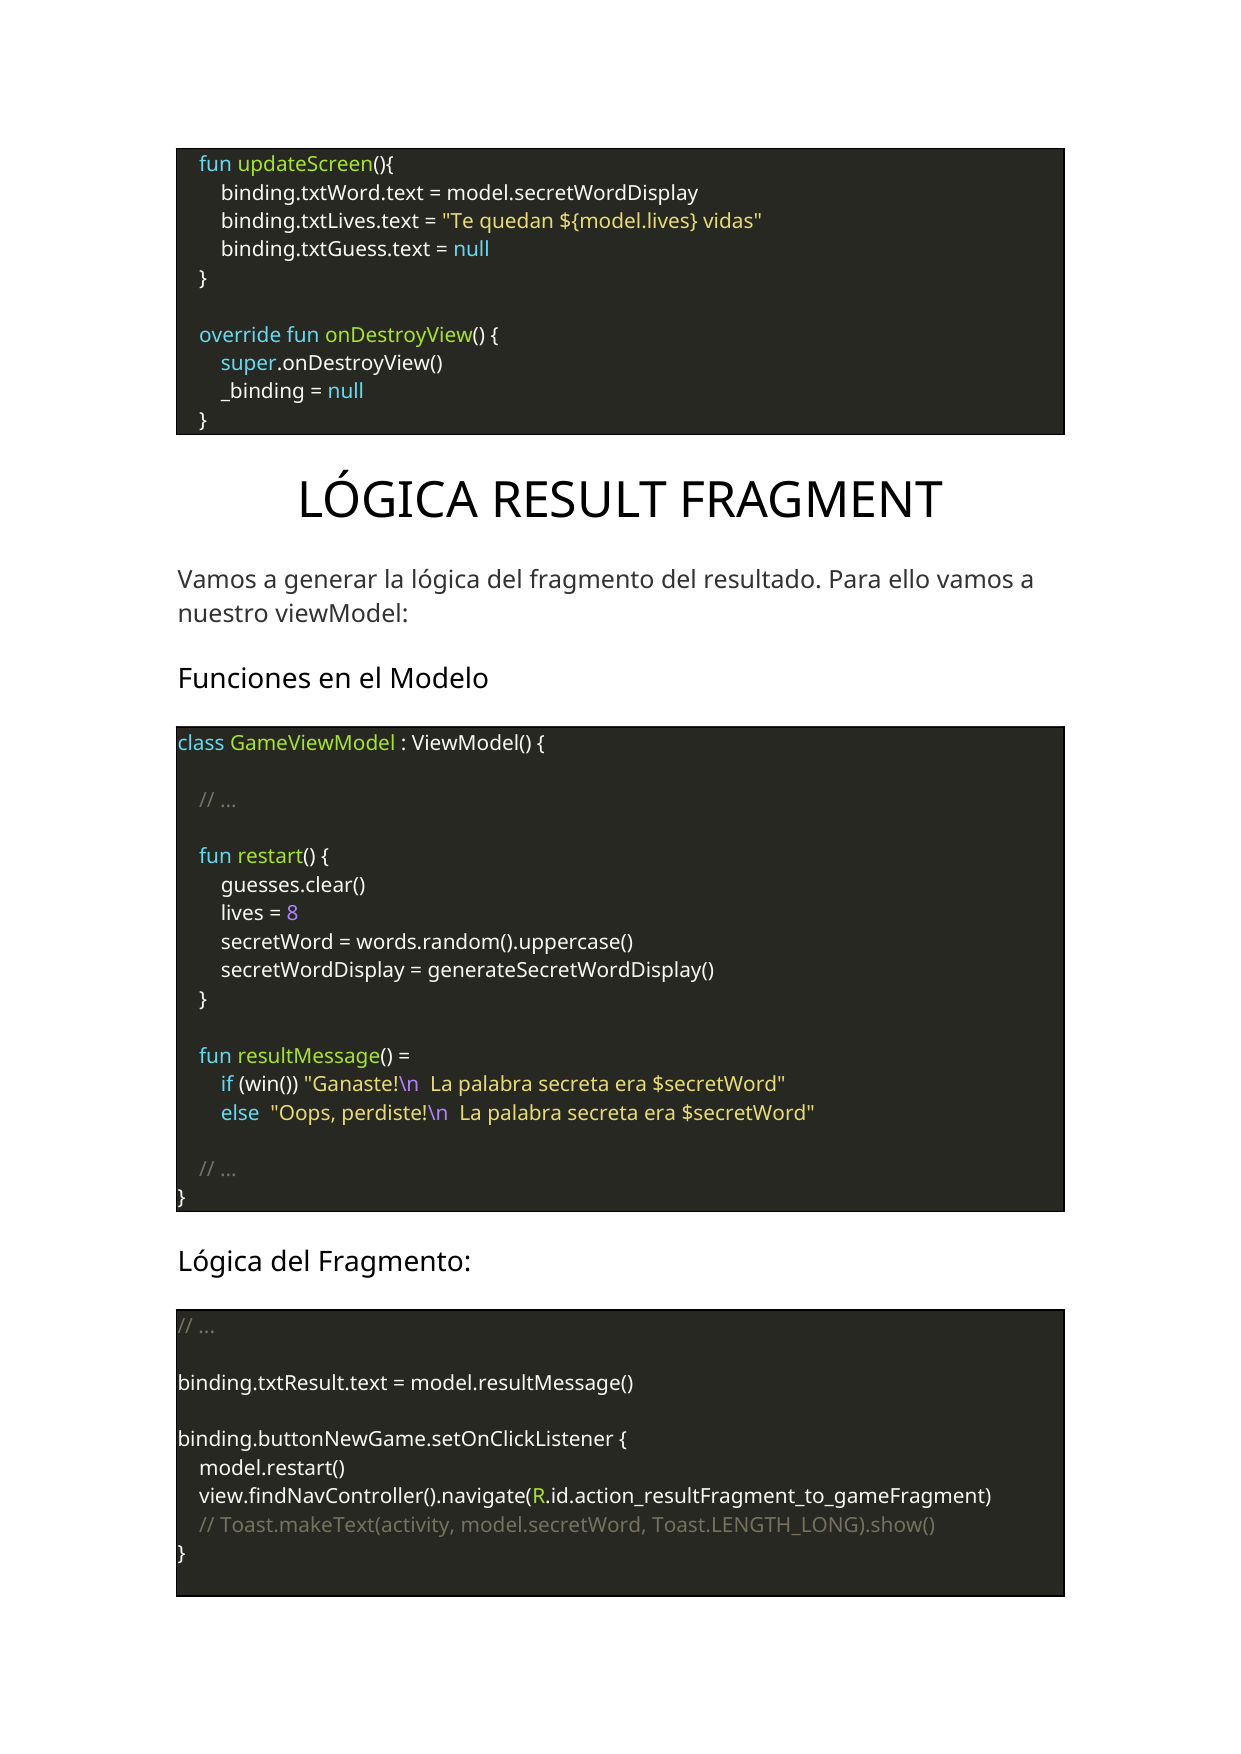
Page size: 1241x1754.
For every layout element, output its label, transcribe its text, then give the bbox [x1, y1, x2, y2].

text Funciones en el Modelo [177, 659, 1063, 697]
text if (win()) "Ganaste!\n La palabra secreta era $secretWord" [177, 1069, 1063, 1098]
text fun resultMessage() = [177, 1041, 1063, 1069]
text model.restart() [177, 1453, 1063, 1481]
text binding.txtResult.text = model.resultMessage() [177, 1368, 1063, 1396]
text secretWord = words.random().uppercase() [177, 927, 1063, 955]
text super.onDestroyView() [177, 348, 1063, 377]
text binding.txtWord.text = model.secretWordDisplay [177, 178, 1063, 206]
text class GameViewModel : ViewModel() { [177, 728, 1063, 756]
text } [177, 263, 1063, 291]
text Vamos a generar la lógica del fragmento del resultado. Para ello vamos a nuestro viewModel: [177, 562, 1063, 630]
text secretWordDisplay = generateSecretWordDisplay() [177, 955, 1063, 984]
text binding.txtGuess.text = null [177, 234, 1063, 263]
text fun restart() { [177, 842, 1063, 870]
text _binding = null [177, 377, 1063, 403]
text // Toast.makeText(activity, model.secretWord, Toast.LENGTH_LONG).show() [177, 1510, 1063, 1538]
text } [177, 403, 1063, 434]
text view.findNavController().navigate(R.id.action_resultFragment_to_gameFragment) [177, 1481, 1063, 1510]
text fun updateScreen(){ [177, 149, 1063, 178]
text Lógica Result Fragment [177, 464, 1063, 532]
text // ... [177, 785, 1063, 813]
text } [177, 1538, 1063, 1565]
text } [177, 984, 1063, 1012]
text binding.txtLives.text = "Te quedan ${model.lives} vidas" [177, 206, 1063, 234]
text } [177, 1181, 1063, 1211]
text else "Oops, perdiste!\n La palabra secreta era $secretWord" [177, 1098, 1063, 1126]
text // ... [177, 1311, 1063, 1339]
text override fun onDestroyView() { [177, 320, 1063, 348]
text lives = 8 [177, 898, 1063, 927]
text Lógica del Fragmento: [177, 1242, 1063, 1280]
text binding.buttonNewGame.setOnClickListener { [177, 1424, 1063, 1453]
text guesses.clear() [177, 870, 1063, 898]
text // ... [177, 1154, 1063, 1181]
